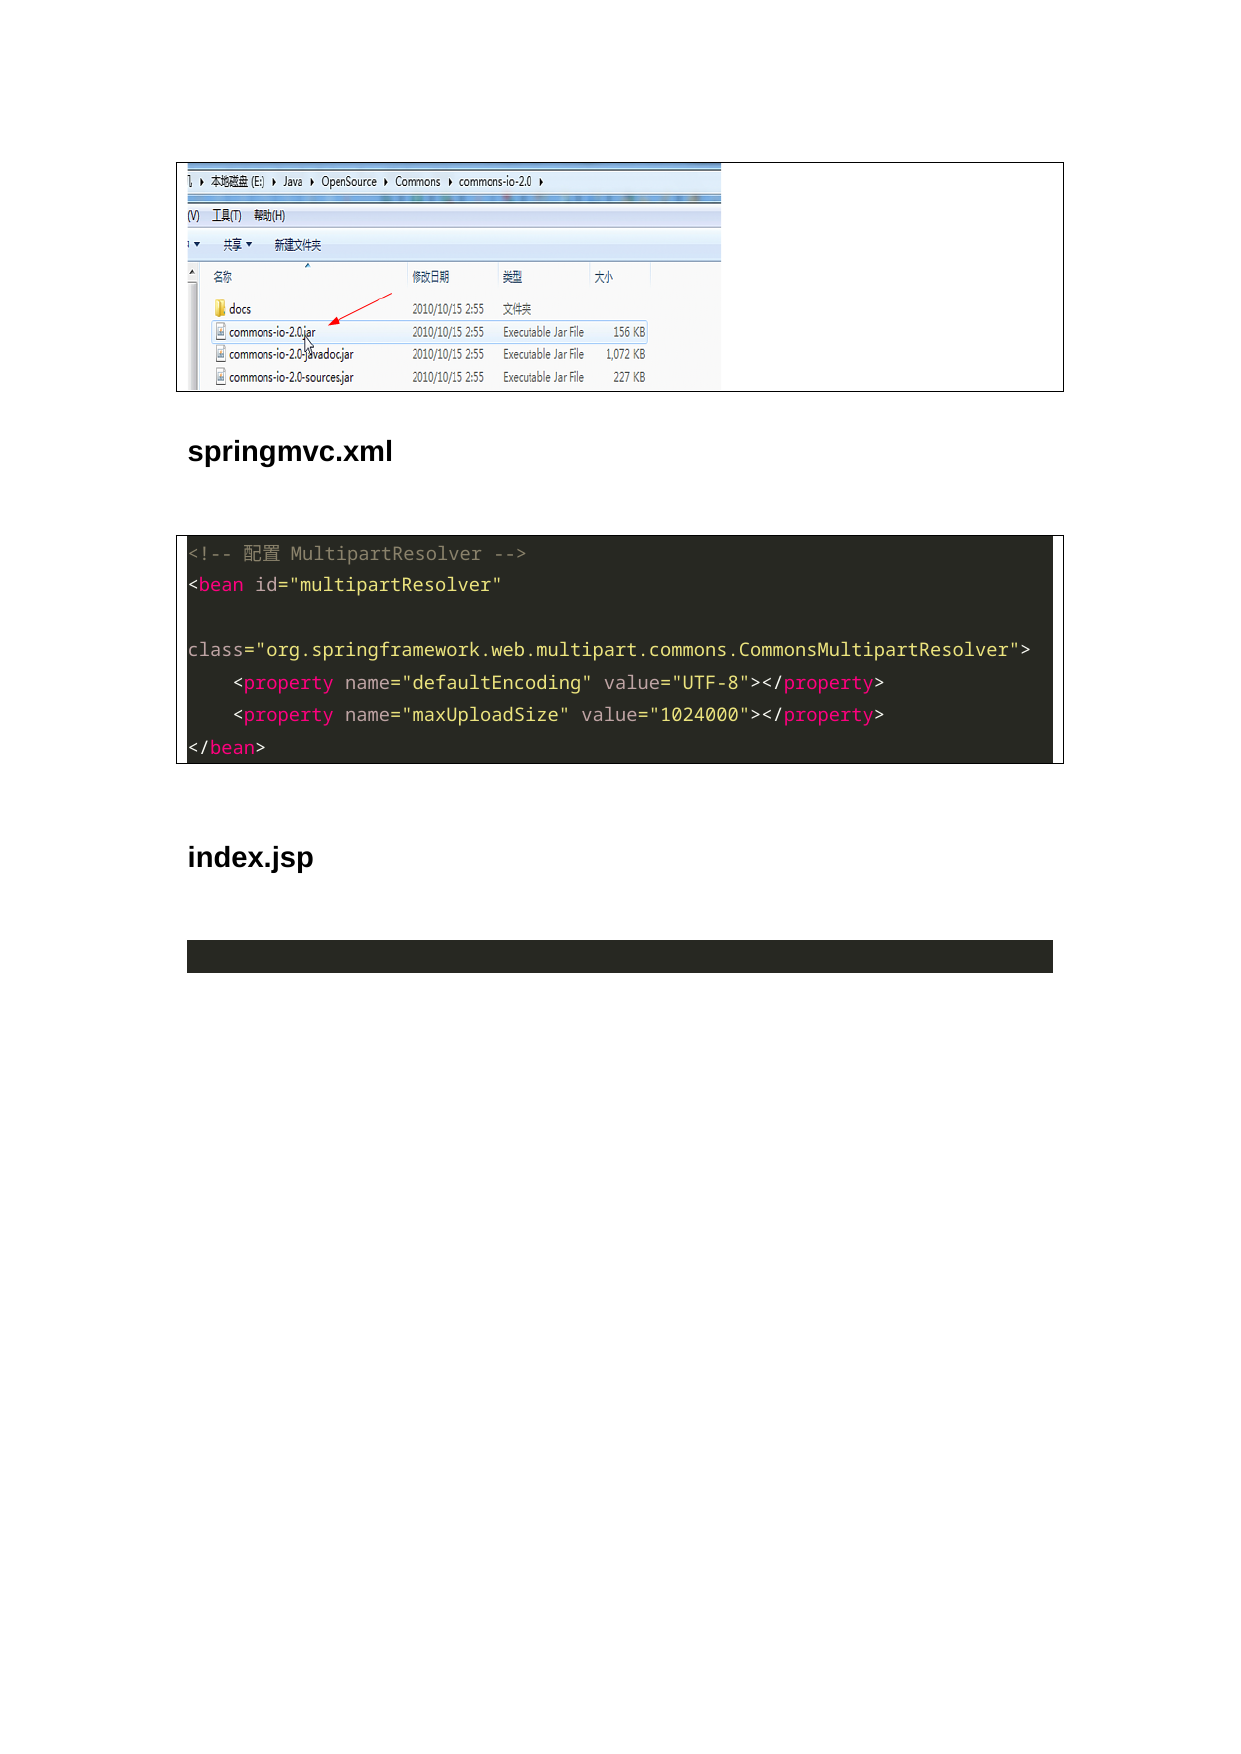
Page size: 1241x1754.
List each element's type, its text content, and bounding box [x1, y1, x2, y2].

subtitle springmvc.xml [187, 419, 1053, 484]
subtitle index.jsp [187, 824, 1053, 889]
picture [187, 163, 722, 390]
table_header [177, 163, 1063, 391]
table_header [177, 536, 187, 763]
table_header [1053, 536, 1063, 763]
